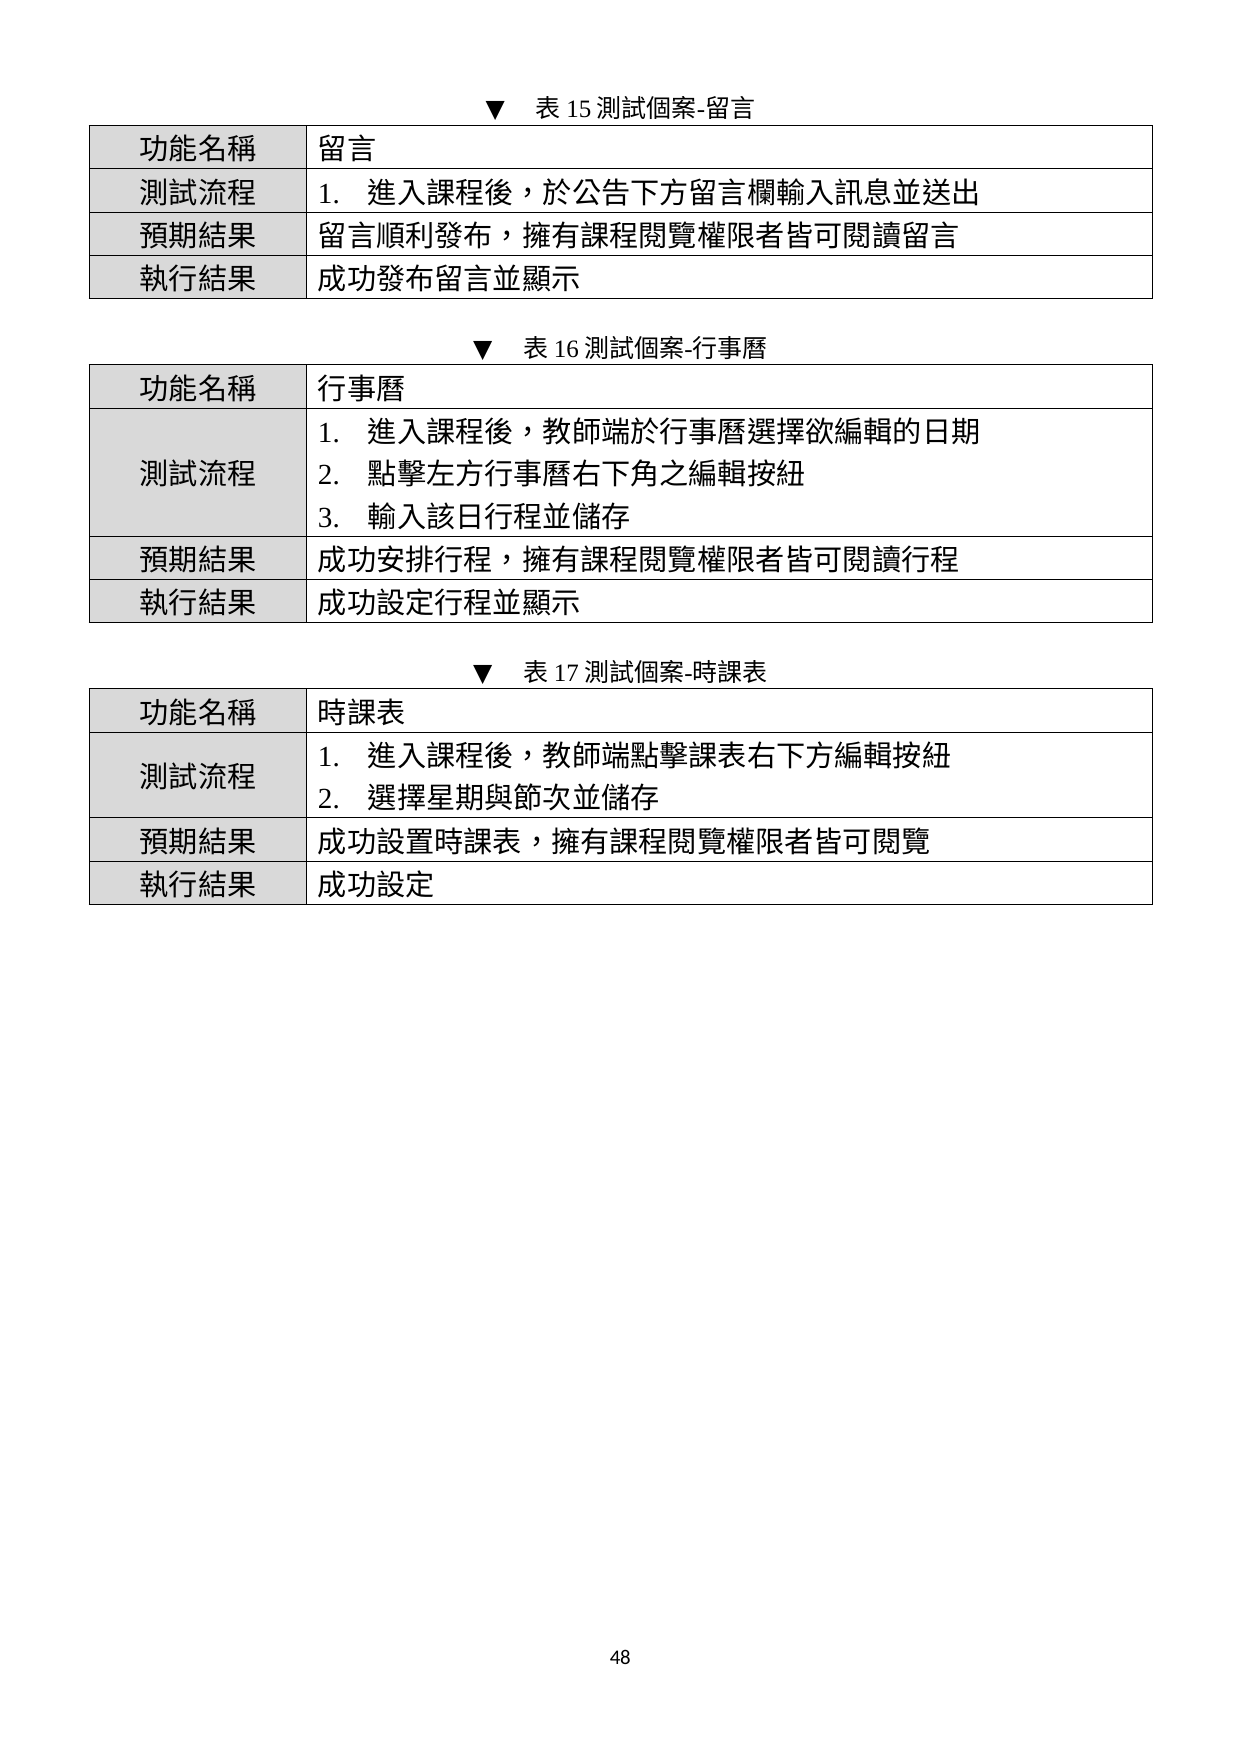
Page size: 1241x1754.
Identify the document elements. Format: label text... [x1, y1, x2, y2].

table_cell 成功安排行程，擁有課程閱覽權限者皆可閱讀行程 [307, 537, 1152, 579]
table_cell 測試流程 [90, 409, 306, 536]
table_header 留言 [307, 126, 1152, 168]
table_cell 成功設定 [307, 862, 1152, 904]
table_header 行事曆 [307, 365, 1152, 408]
table_header 功能名稱 [90, 126, 306, 168]
table_cell 留言順利發布，擁有課程閱覽權限者皆可閱讀留言 [307, 213, 1152, 255]
table_cell 執行結果 [90, 580, 306, 622]
table_cell 成功設定行程並顯示 [307, 580, 1152, 622]
table_header 功能名稱 [90, 689, 306, 732]
list 表 17 測試個案-時課表 [89, 652, 1152, 688]
table_cell 進入課程後，教師端點擊課表右下方編輯按紐 選擇星期與節次並儲存 [307, 733, 1152, 817]
list 表 16 測試個案-行事曆 [89, 328, 1152, 364]
table_header 功能名稱 [90, 365, 306, 408]
table_cell 執行結果 [90, 862, 306, 904]
table_cell 預期結果 [90, 213, 306, 255]
table_cell 測試流程 [90, 733, 306, 817]
table_cell 進入課程後，於公告下方留言欄輸入訊息並送出 [307, 169, 1152, 212]
table_cell 執行結果 [90, 256, 306, 298]
list 表 15 測試個案-留言 [89, 89, 1152, 125]
table_cell 預期結果 [90, 818, 306, 861]
table_cell 預期結果 [90, 537, 306, 579]
table_cell 進入課程後，教師端於行事曆選擇欲編輯的日期 點擊左方行事曆右下角之編輯按紐 輸入該日行程並儲存 [307, 409, 1152, 536]
table_header 時課表 [307, 689, 1152, 732]
table_cell 測試流程 [90, 169, 306, 212]
table_cell 成功發布留言並顯示 [307, 256, 1152, 298]
table_cell 成功設置時課表，擁有課程閱覽權限者皆可閱覽 [307, 818, 1152, 861]
